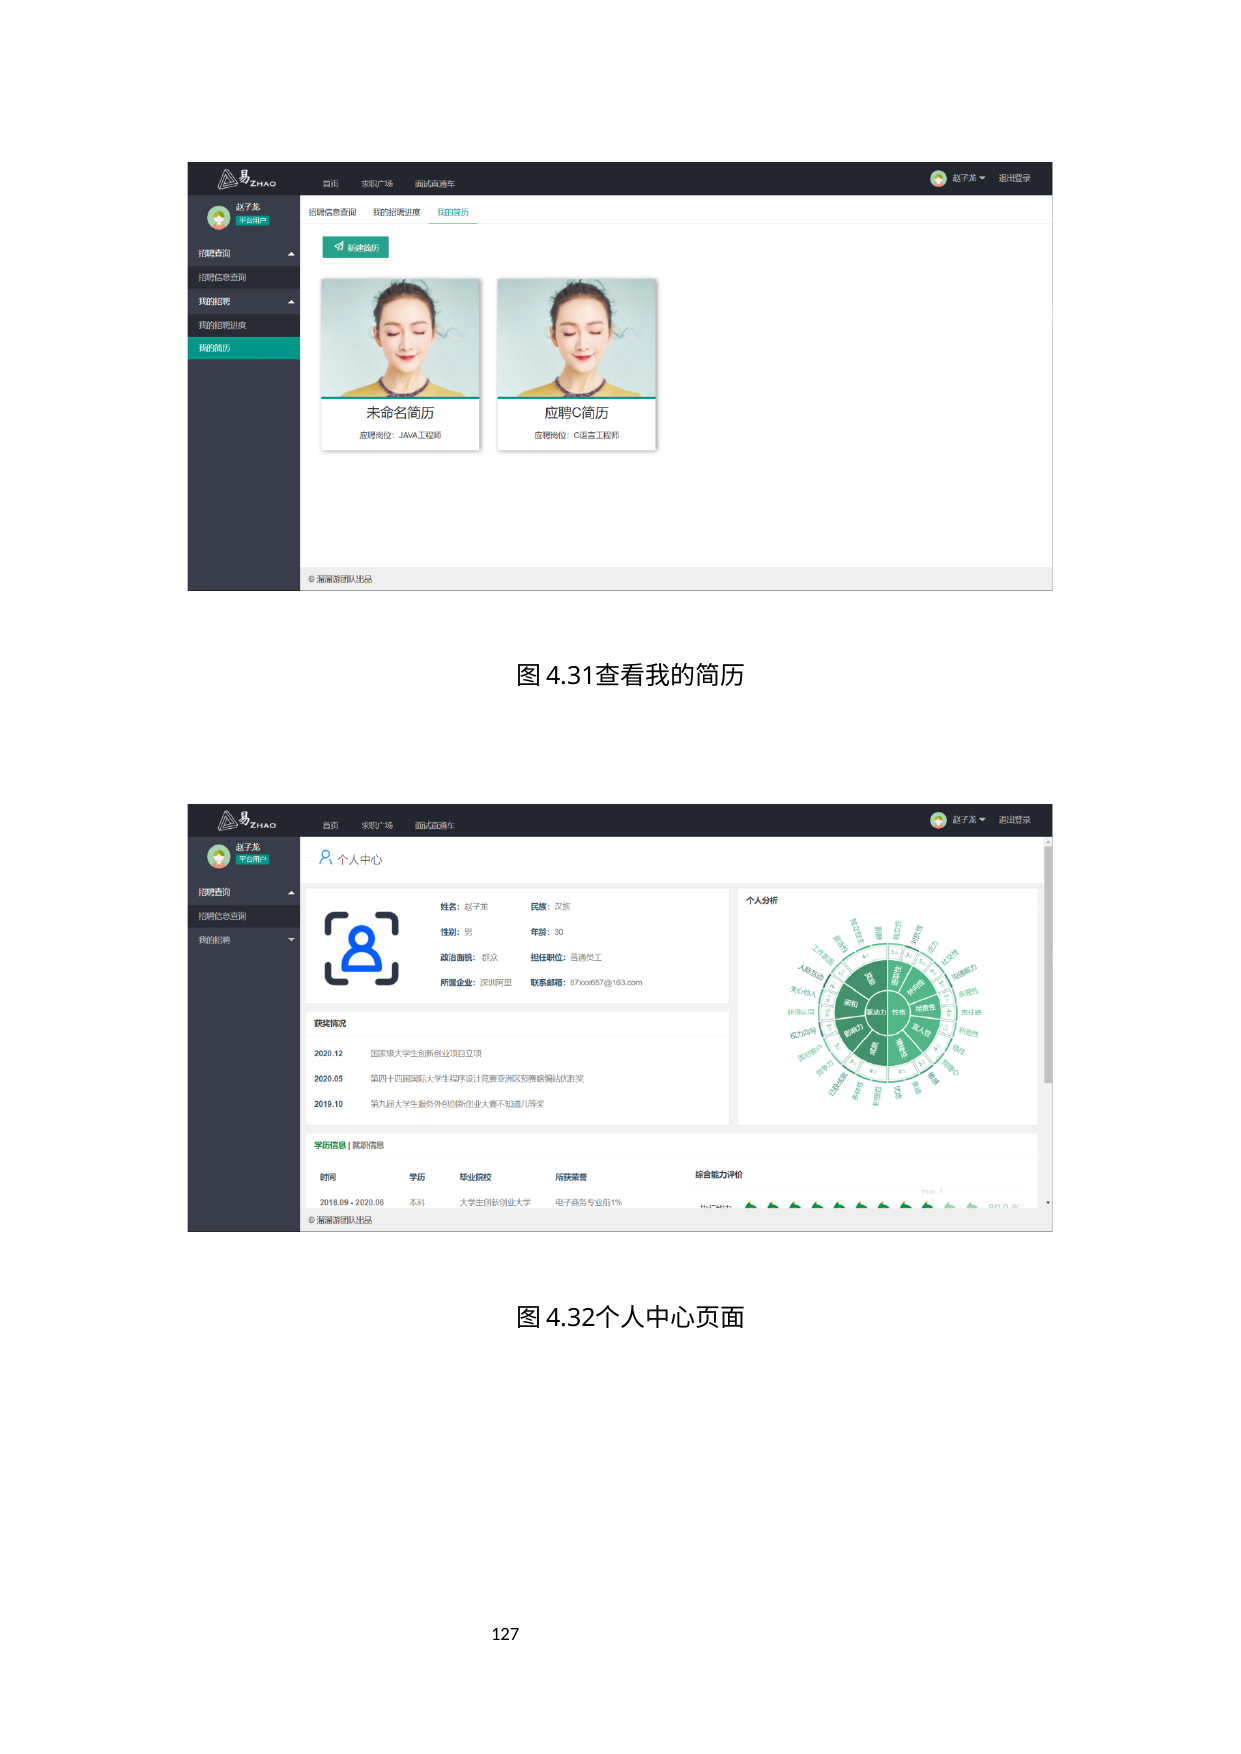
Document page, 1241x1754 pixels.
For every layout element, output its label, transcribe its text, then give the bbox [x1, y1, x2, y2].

picture [187, 162, 1053, 591]
text 图4.31查看我的简历 [187, 641, 1053, 706]
text 图4.32个人中心页面 [187, 1283, 1053, 1348]
picture [187, 804, 1053, 1232]
